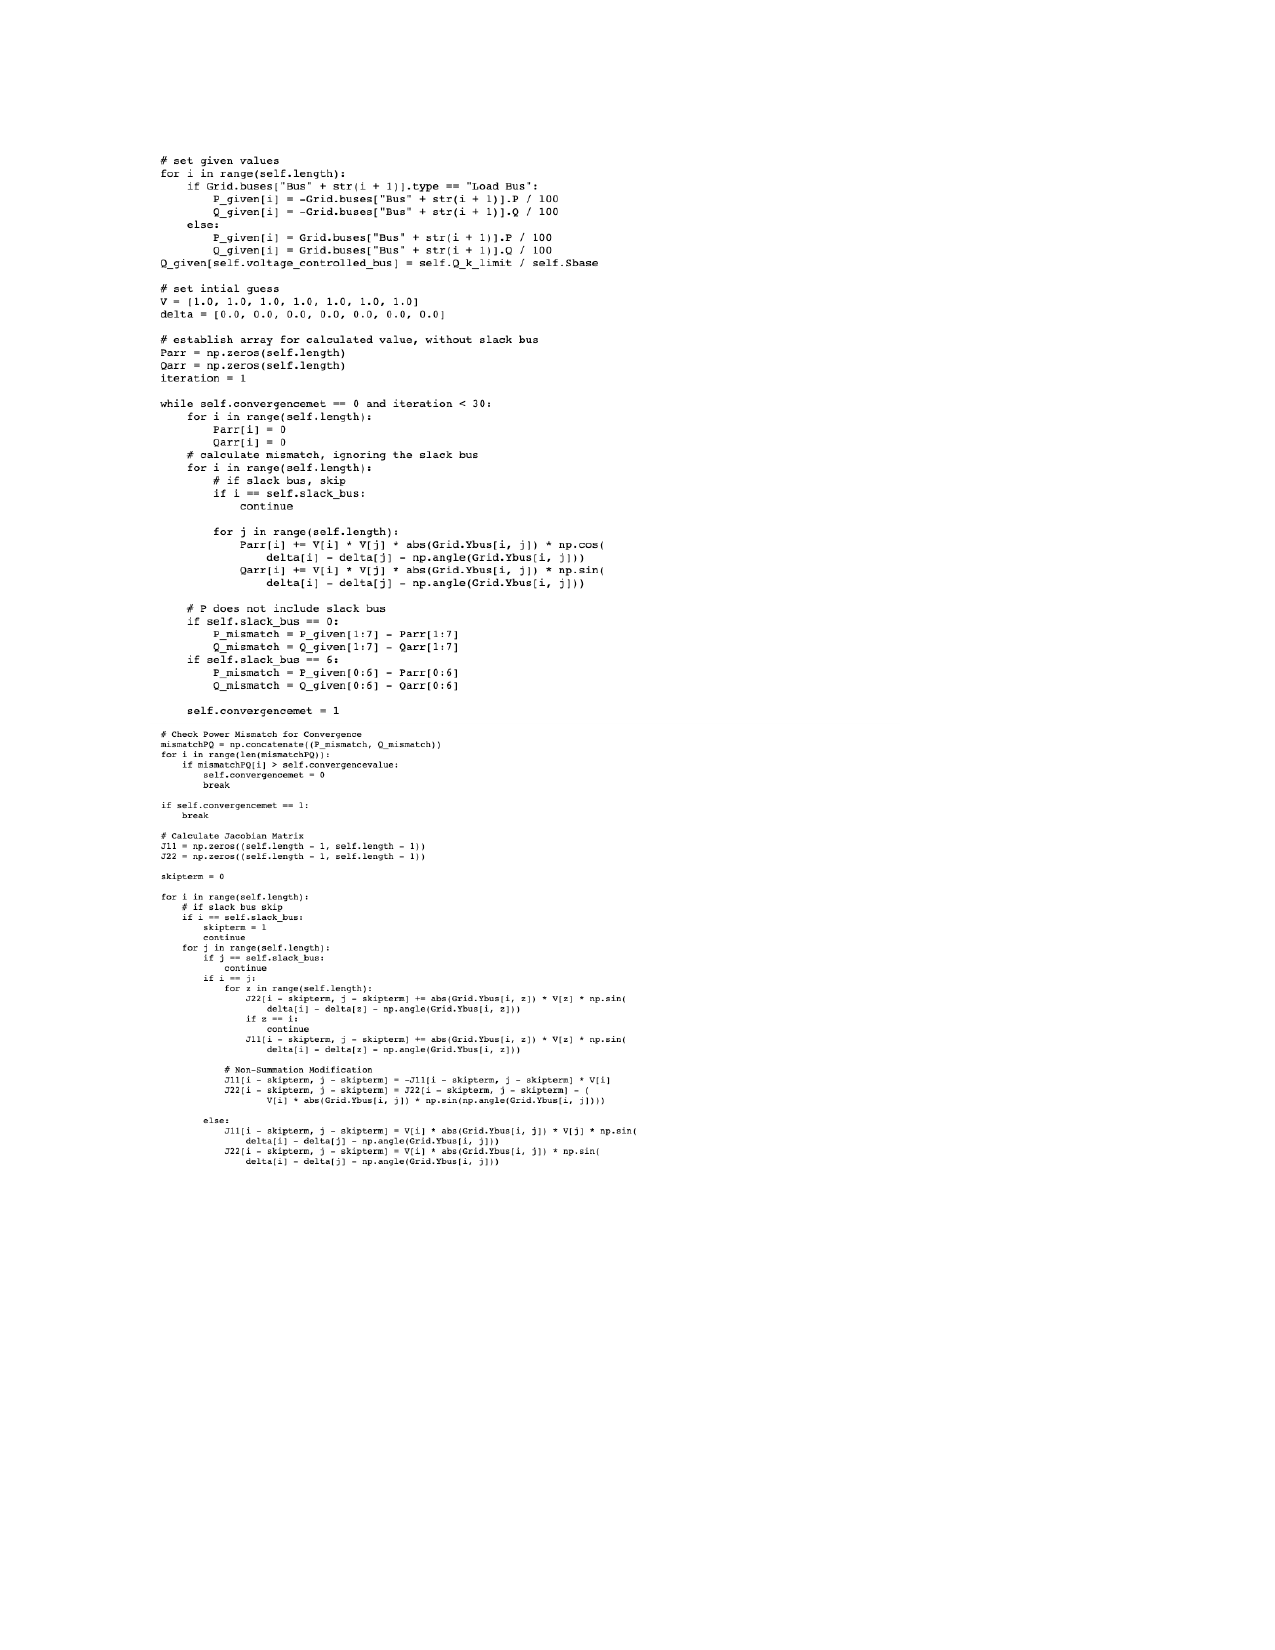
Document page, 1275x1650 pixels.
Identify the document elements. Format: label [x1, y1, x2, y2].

picture [150, 725, 901, 1171]
picture [150, 150, 901, 724]
